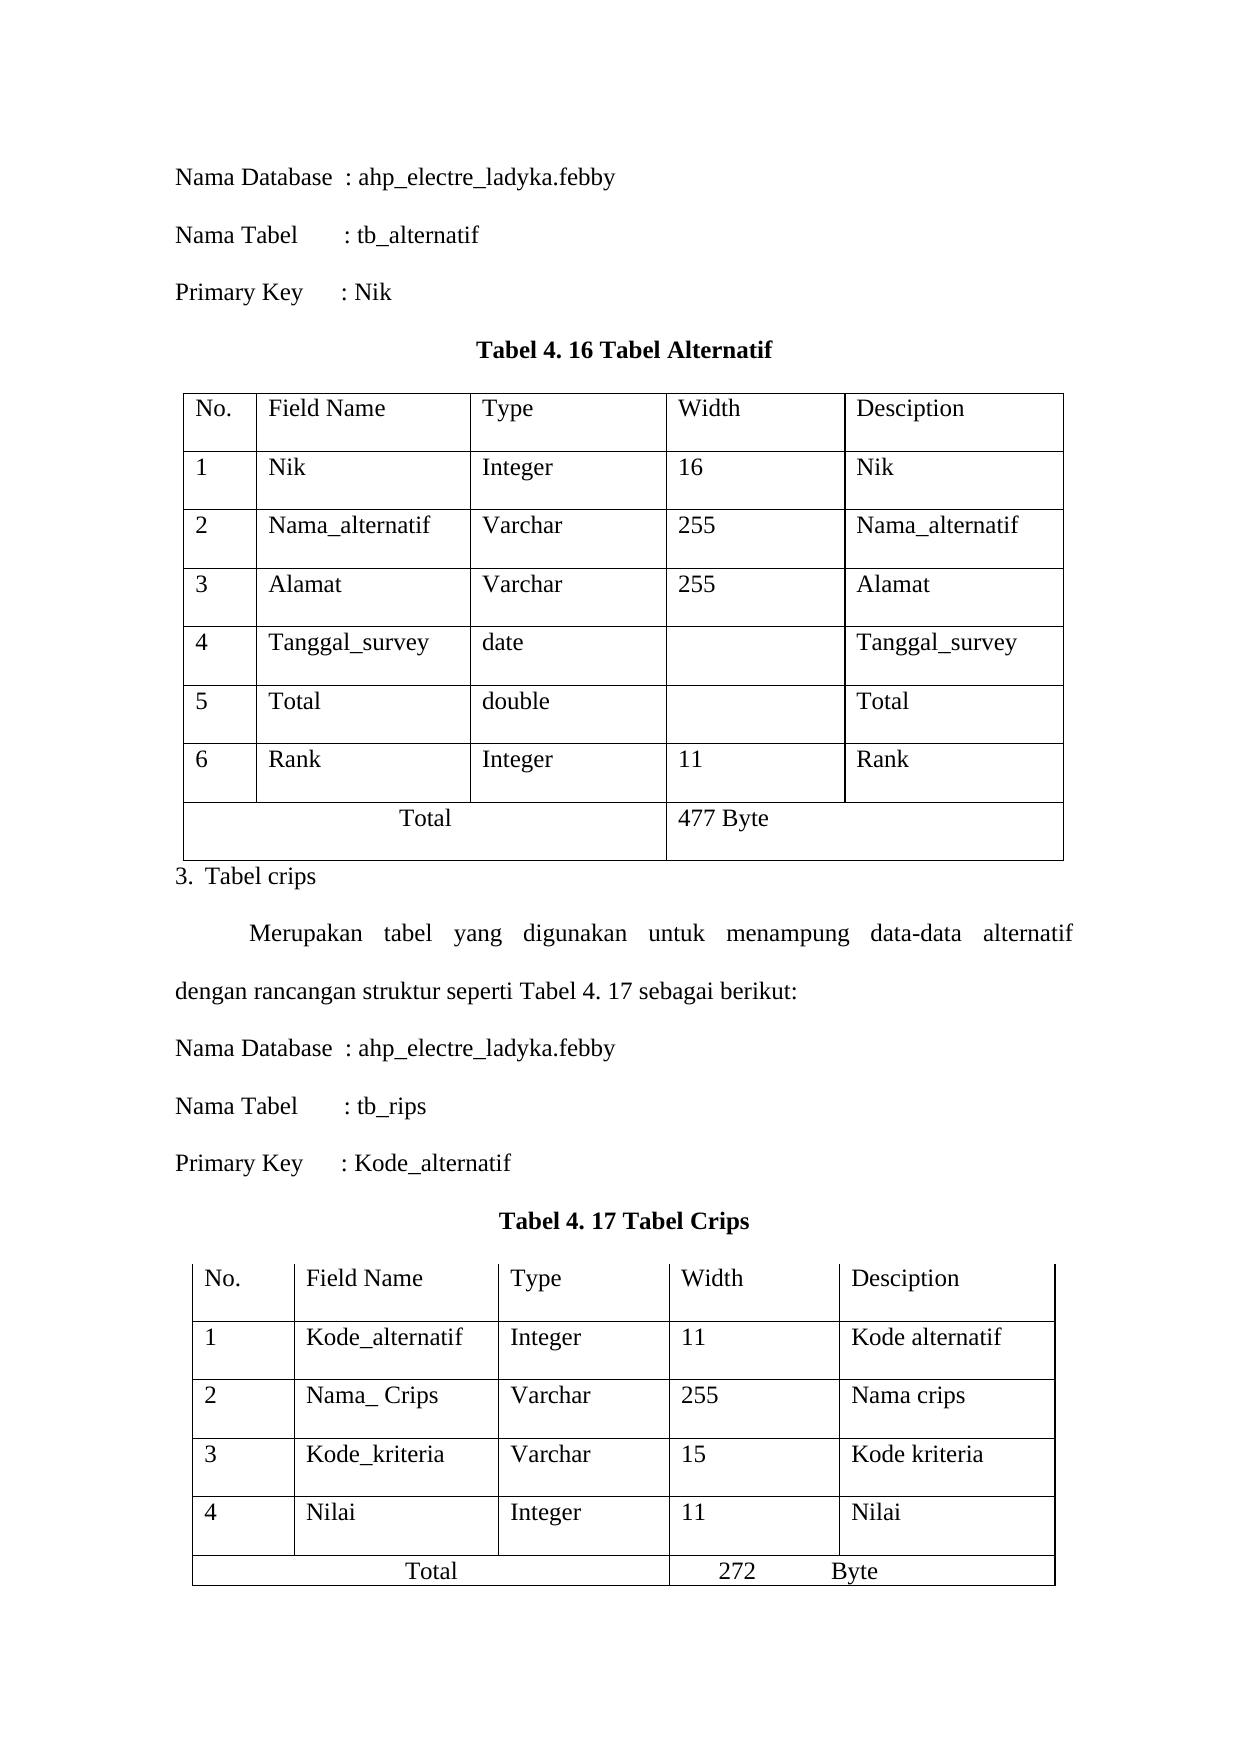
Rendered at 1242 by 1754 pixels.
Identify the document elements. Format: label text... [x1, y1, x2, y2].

table_cell Integer [499, 1497, 669, 1555]
table_cell Rank [846, 744, 1063, 802]
table_cell 255 [667, 510, 844, 568]
table_cell Total [184, 803, 666, 860]
table_cell 11 [667, 744, 844, 802]
table_cell 3 [193, 1439, 294, 1496]
table_cell 16 [667, 452, 844, 509]
table_cell Integer [499, 1322, 669, 1379]
table_header Field Name [257, 394, 470, 451]
table_cell Rank [257, 744, 470, 802]
table_cell 11 [670, 1497, 839, 1555]
table_cell 1 [193, 1322, 294, 1379]
table_cell Nama_alternatif [846, 510, 1063, 568]
table_cell date [471, 627, 666, 685]
table_cell Nilai [840, 1497, 1054, 1555]
table_cell Nama_ Crips [295, 1380, 498, 1438]
text Nama Database : ahp_electre_ladyka.febby [175, 1033, 1073, 1062]
text Nama Database : ahp_electre_ladyka.febby [175, 162, 1073, 191]
table_header Field Name [295, 1264, 498, 1321]
table_cell Varchar [499, 1439, 669, 1496]
table_cell Varchar [471, 569, 666, 626]
table_cell Nama crips [840, 1380, 1054, 1438]
table_cell 15 [670, 1439, 839, 1496]
table_header Type [471, 394, 666, 451]
table_cell 3 [184, 569, 256, 626]
table_cell Integer [471, 744, 666, 802]
table_cell Byte [670, 1556, 1054, 1584]
text Primary Key : Kode_alternatif [175, 1148, 1073, 1177]
table_cell Total [257, 686, 470, 743]
table_cell Kode_alternatif [295, 1322, 498, 1379]
table_cell Total [193, 1556, 669, 1584]
table_cell 6 [184, 744, 256, 802]
table_header Type [499, 1264, 669, 1321]
list Tabel crips [175, 861, 1073, 890]
table_header Width [670, 1264, 839, 1321]
table_header No. [193, 1264, 294, 1321]
table_cell Kode kriteria [840, 1439, 1054, 1496]
table_cell 255 [670, 1380, 839, 1438]
text Nama Tabel : tb_alternatif [175, 220, 1073, 249]
table_header Desciption [840, 1264, 1054, 1321]
table_cell 2 [193, 1380, 294, 1438]
table_cell 4 [193, 1497, 294, 1555]
table_cell Tanggal_survey [257, 627, 470, 685]
table_cell Integer [471, 452, 666, 509]
table_header Desciption [846, 394, 1063, 451]
table_cell Varchar [499, 1380, 669, 1438]
table_cell [667, 686, 844, 743]
table_cell Tanggal_survey [846, 627, 1063, 685]
table_cell Varchar [471, 510, 666, 568]
table_cell [667, 627, 844, 685]
table_header No. [184, 394, 256, 451]
table_cell Alamat [257, 569, 470, 626]
table_cell Kode_kriteria [295, 1439, 498, 1496]
table_cell Nama_alternatif [257, 510, 470, 568]
table_cell double [471, 686, 666, 743]
text Nama Tabel : tb_rips [175, 1091, 1073, 1120]
table_cell 11 [670, 1322, 839, 1379]
table_cell Kode alternatif [840, 1322, 1054, 1379]
table_cell 2 [184, 510, 256, 568]
table_cell Alamat [846, 569, 1063, 626]
table_cell 5 [184, 686, 256, 743]
table_cell 4 [184, 627, 256, 685]
table_cell Nik [257, 452, 470, 509]
table_cell Nik [846, 452, 1063, 509]
table_cell 477 Byte [667, 803, 1063, 860]
table_cell Nilai [295, 1497, 498, 1555]
text Primary Key : Nik [175, 277, 1073, 306]
table_cell 1 [184, 452, 256, 509]
table_cell 255 [667, 569, 844, 626]
table_header Width [667, 394, 844, 451]
table_cell Total [846, 686, 1063, 743]
